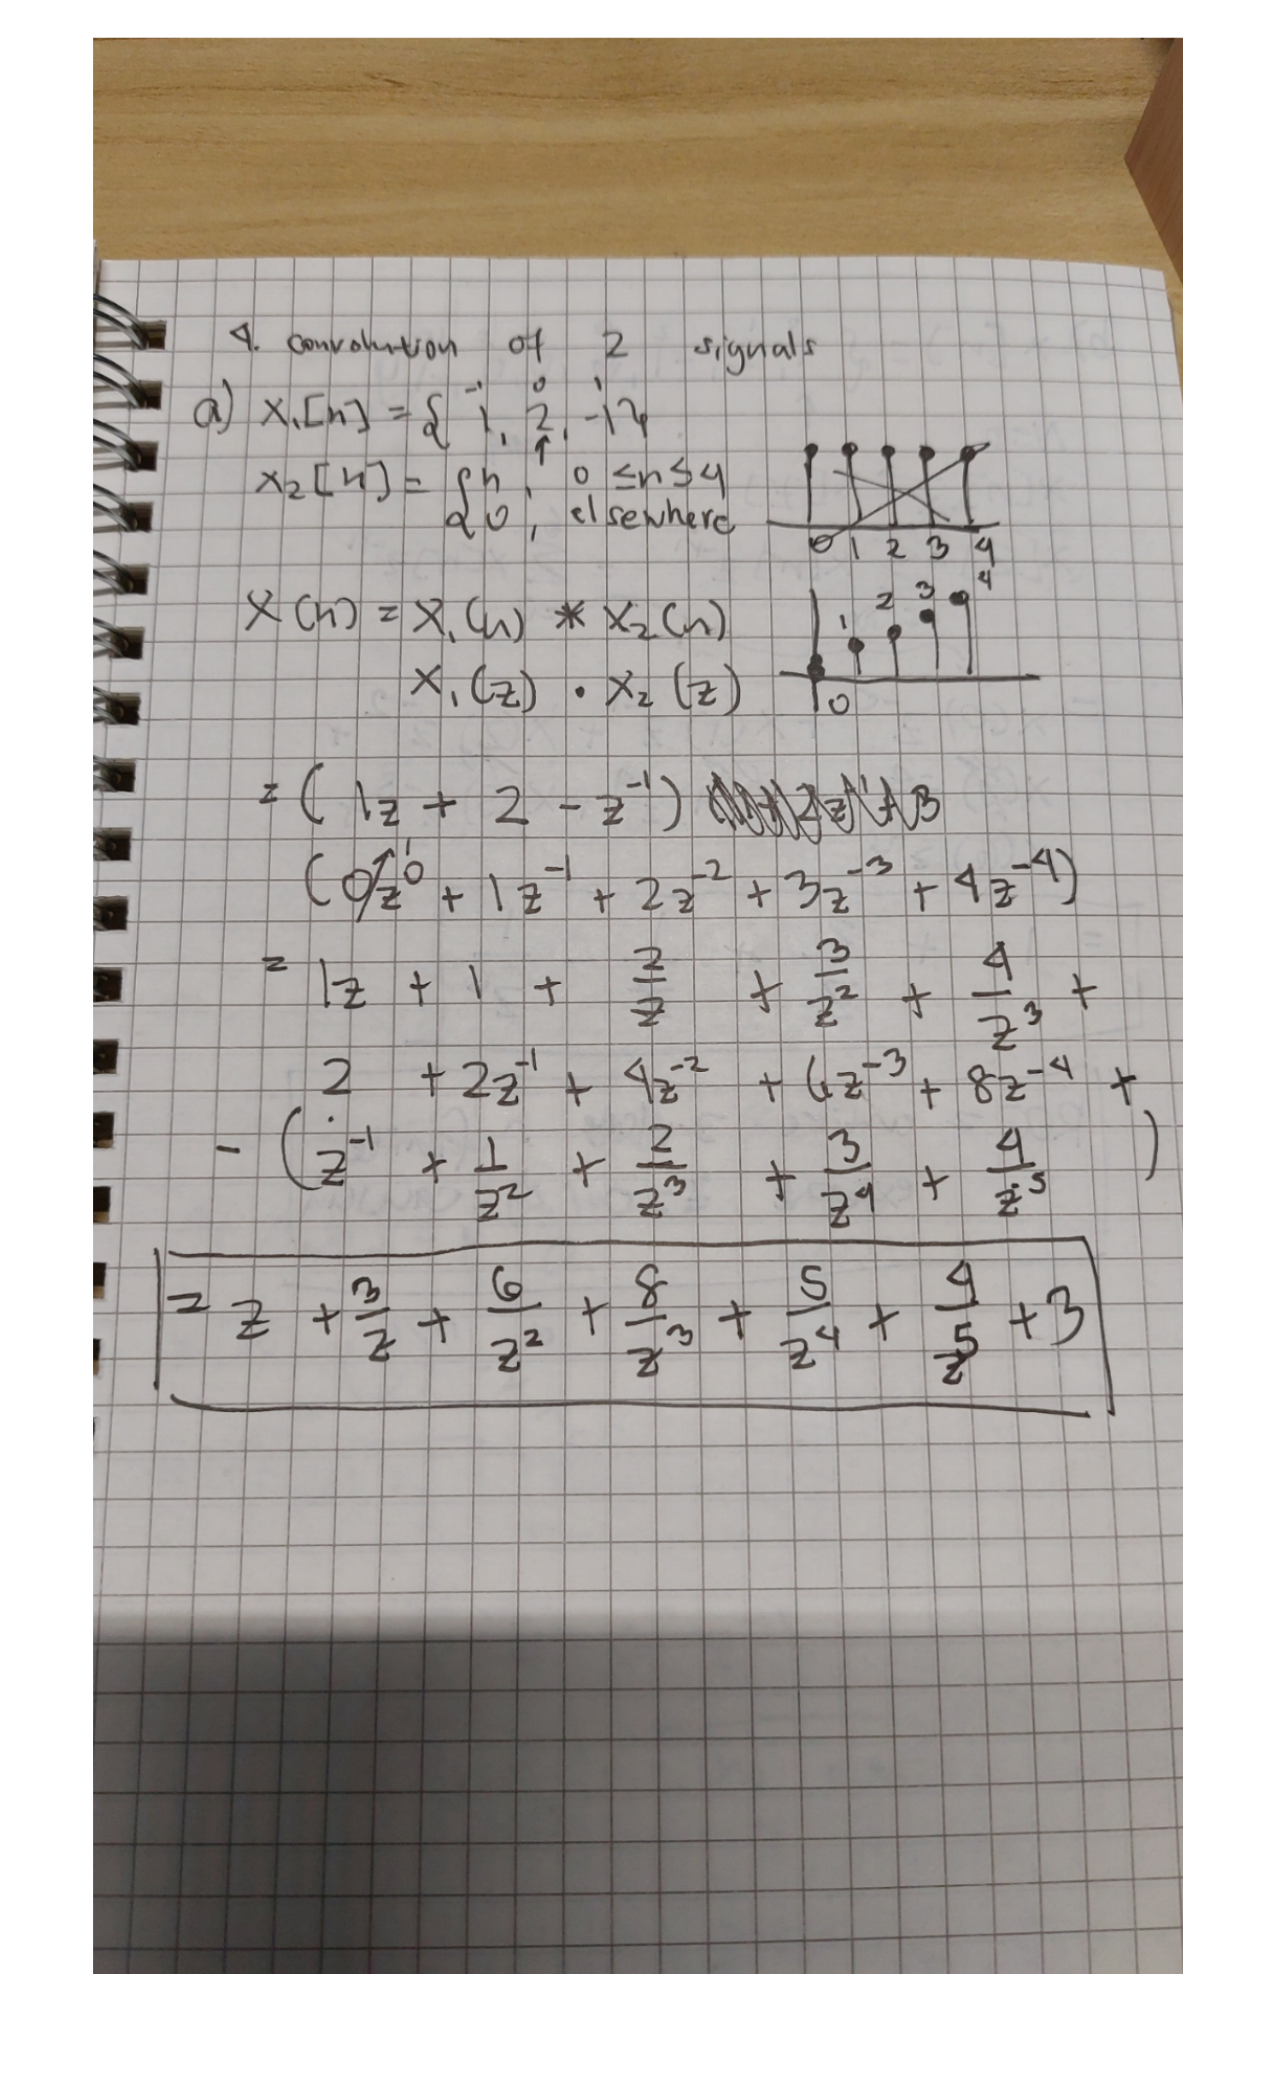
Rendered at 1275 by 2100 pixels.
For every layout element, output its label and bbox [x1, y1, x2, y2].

picture [94, 40, 1183, 1972]
